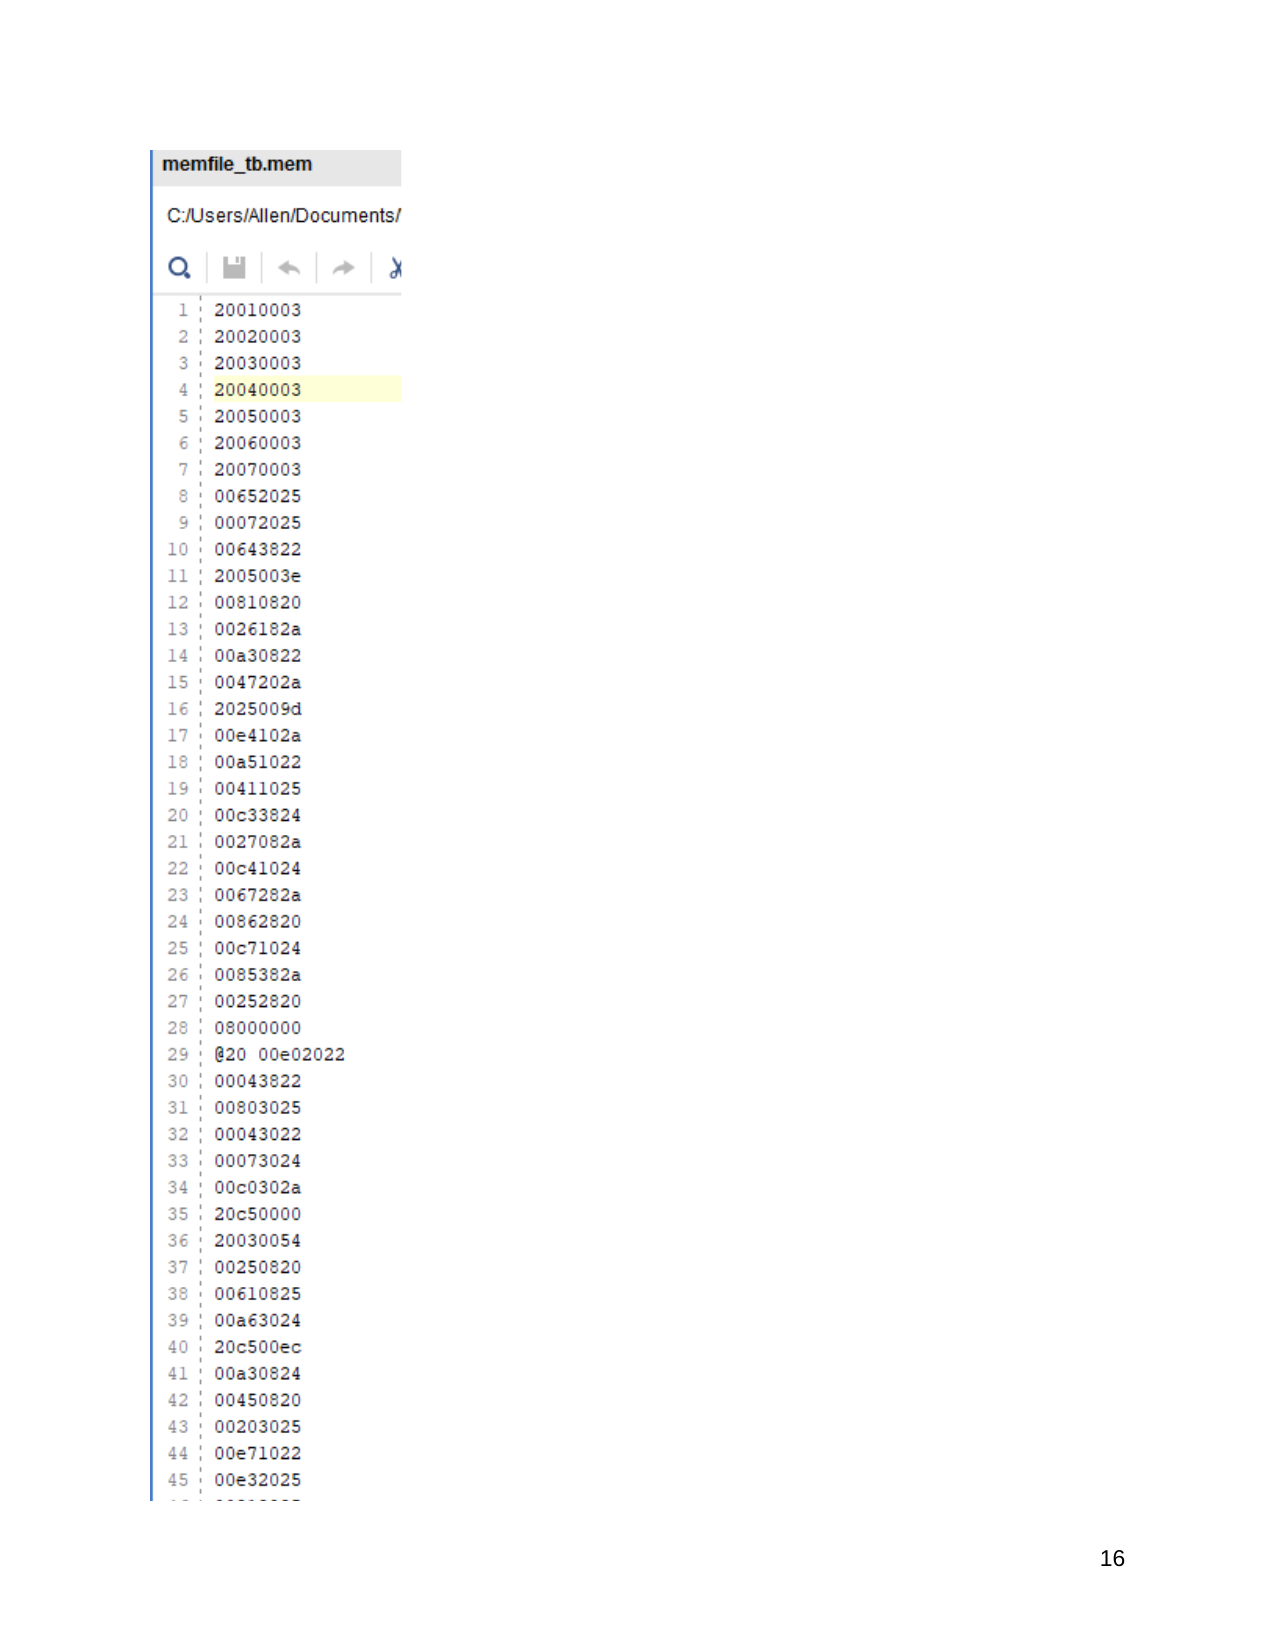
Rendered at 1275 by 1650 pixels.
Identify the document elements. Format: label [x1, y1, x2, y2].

picture [150, 150, 402, 1501]
